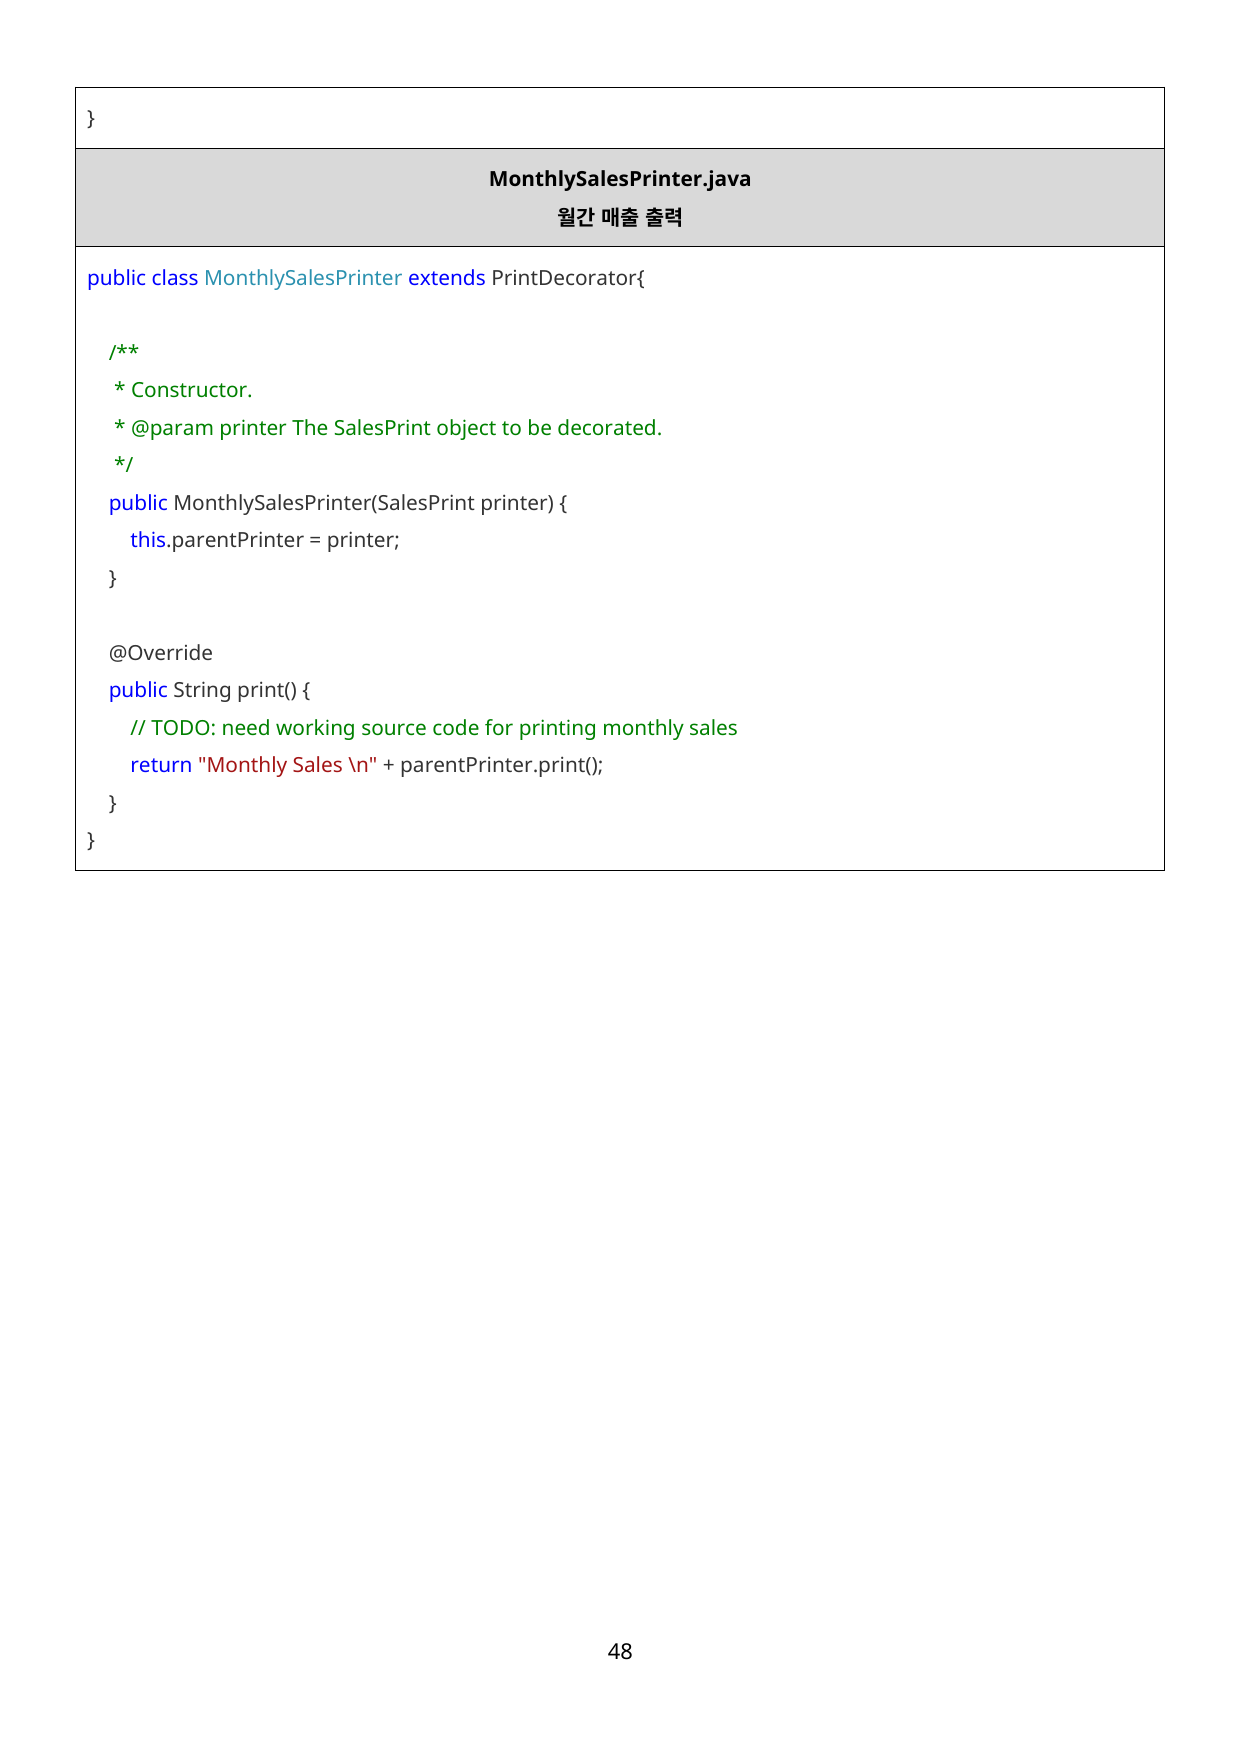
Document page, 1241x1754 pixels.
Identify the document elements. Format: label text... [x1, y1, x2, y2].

table_cell public class MonthlySalesPrinter extends PrintDecorator{ /** * Constructor. * @param printer The SalesPrint object to be decorated. */ public MonthlySalesPrinter(SalesPrint printer) { this.parentPrinter = printer; } @Override public String print() { // TODO: need working source code for printing monthly sales return "Monthly Sales \n" + parentPrinter.print(); } } [76, 247, 1164, 870]
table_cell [76, 88, 1164, 148]
table_cell MonthlySalesPrinter.java 월간 매출 출력 [76, 149, 1164, 246]
